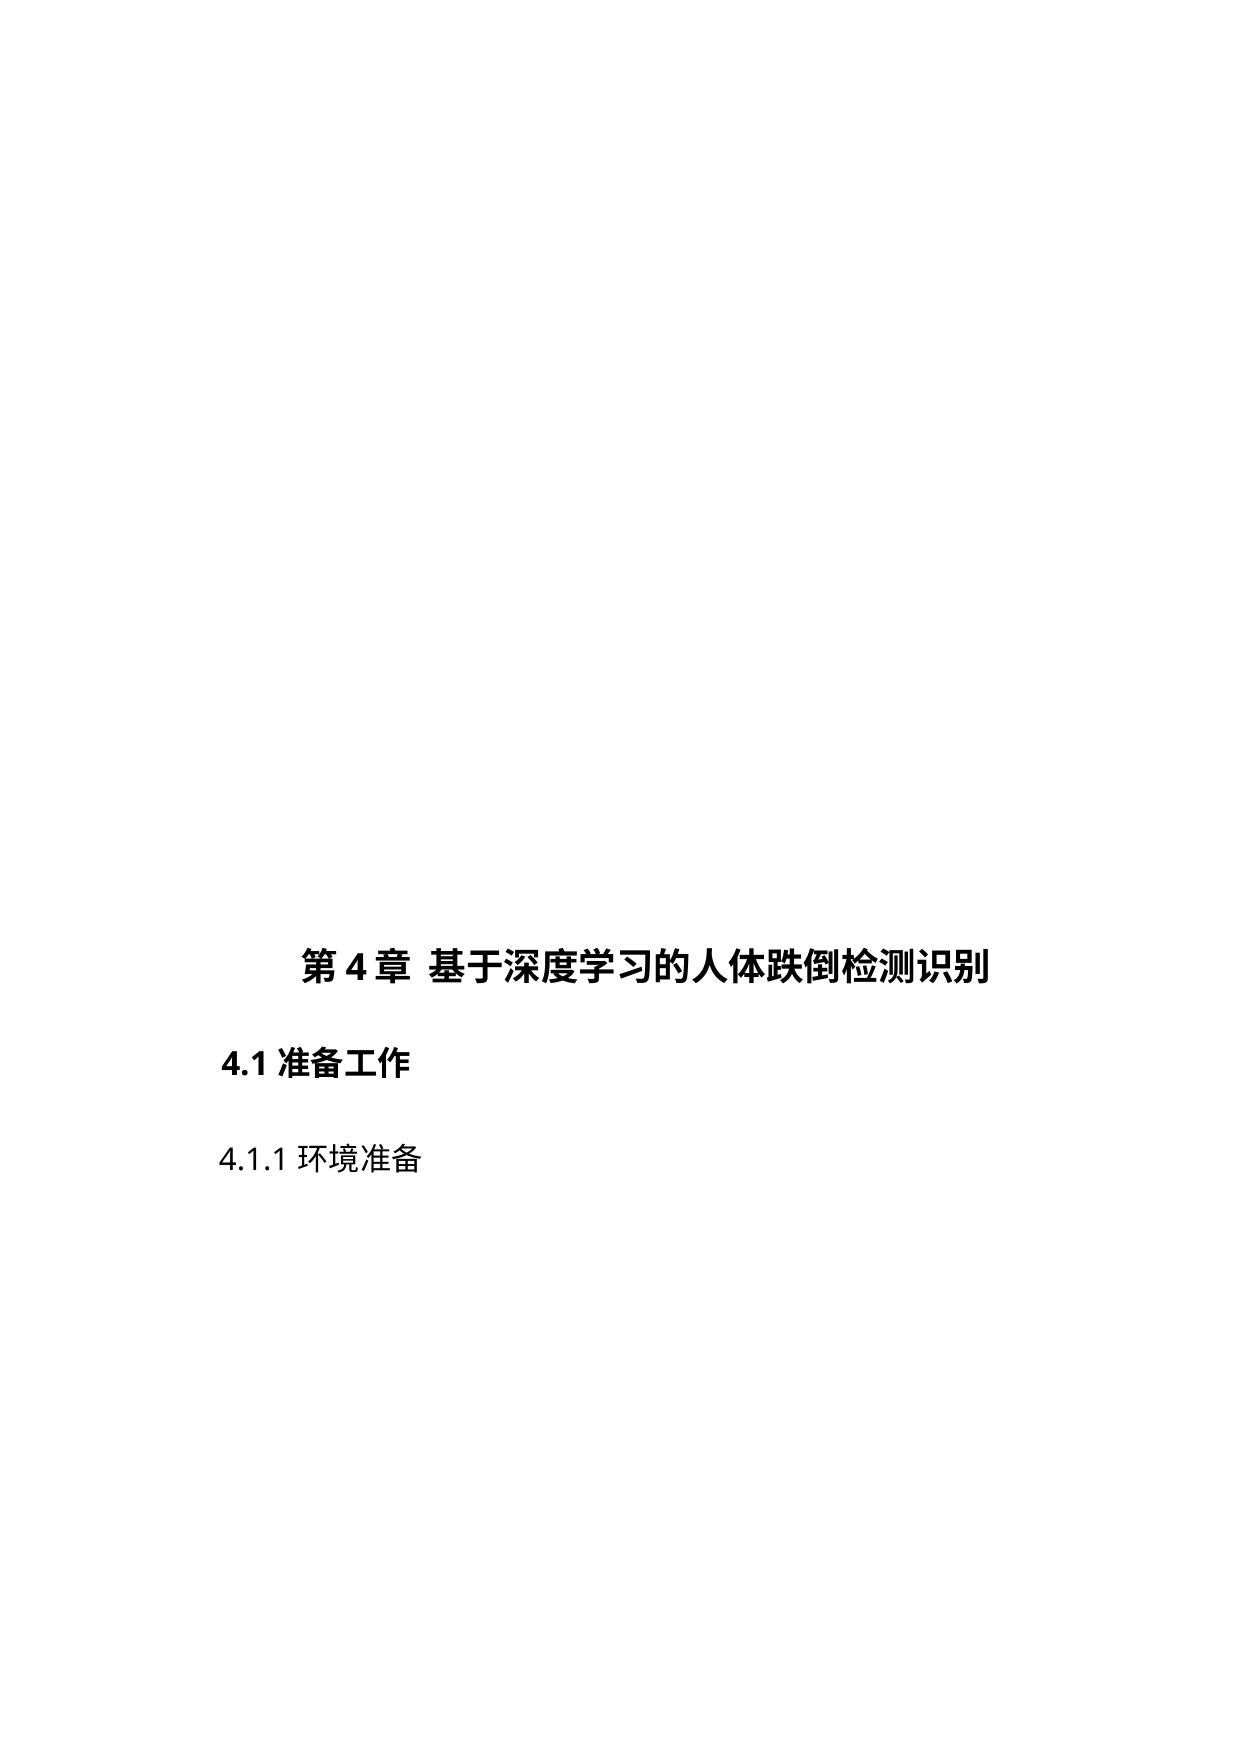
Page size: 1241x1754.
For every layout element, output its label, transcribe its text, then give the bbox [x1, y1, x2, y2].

subtitle 4.1.1 环境准备 [187, 1124, 1053, 1189]
subtitle 第4章 基于深度学习的人体跌倒检测识别 [187, 932, 1053, 997]
subtitle 4.1 准备工作 [187, 1028, 1053, 1093]
